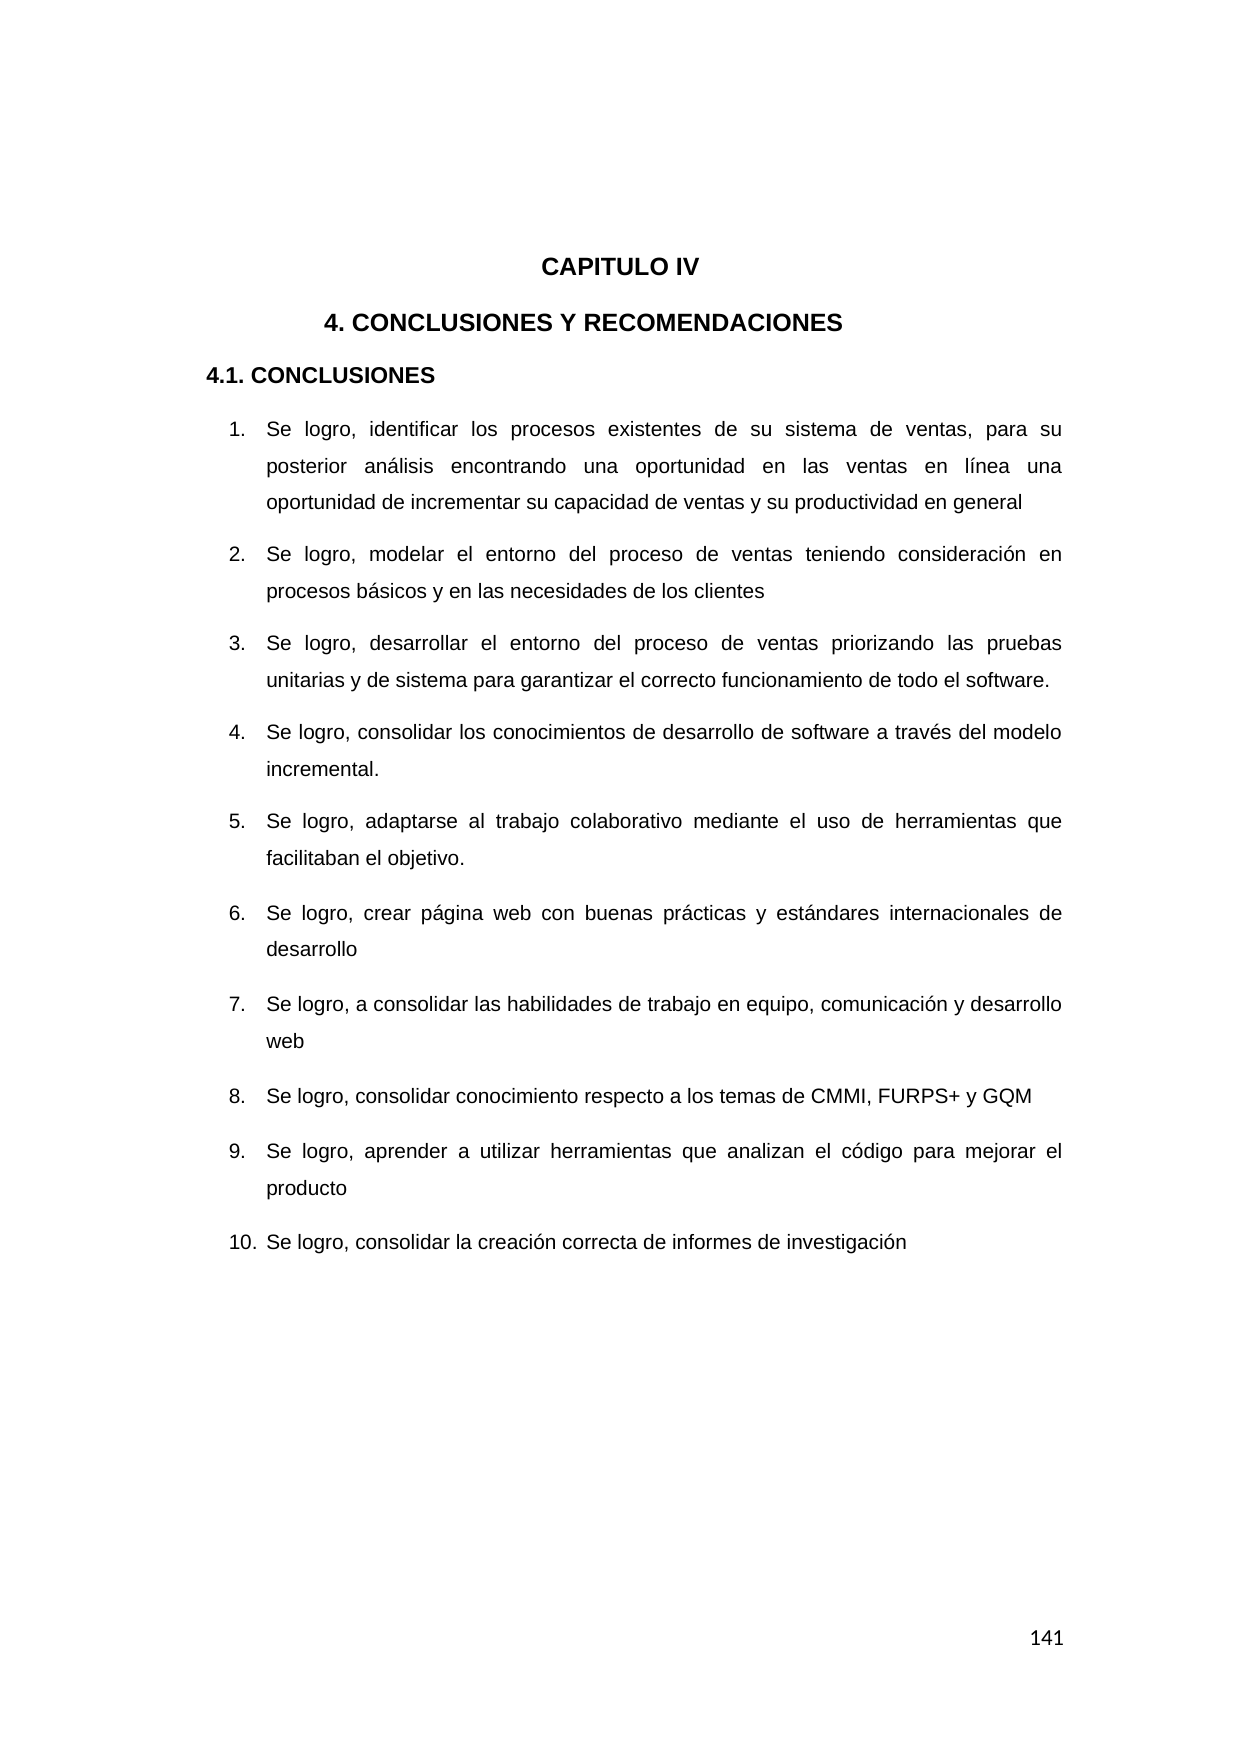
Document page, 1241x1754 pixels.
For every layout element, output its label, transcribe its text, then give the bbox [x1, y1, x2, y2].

subtitle 4.1. CONCLUSIONES [206, 362, 1063, 388]
list Se logro, consolidar la creación correcta de informes de investigación [228, 1230, 1063, 1254]
list Se logro, aprender a utilizar herramientas que analizan el código para mejorar el producto [228, 1138, 1063, 1199]
list Se logro, consolidar conocimiento respecto a los temas de CMMI, FURPS+ y GQM [228, 1084, 1063, 1108]
text 4. CONCLUSIONES Y RECOMENDACIONES [324, 308, 1063, 337]
text CAPITULO IV [190, 252, 1050, 281]
list Se logro, desarrollar el entorno del proceso de ventas priorizando las pruebas unitarias y de sistema para garantizar el correcto funcionamiento de todo el software. [228, 631, 1063, 692]
list Se logro, crear página web con buenas prácticas y estándares internacionales de desarrollo [228, 900, 1063, 961]
list Se logro, modelar el entorno del proceso de ventas teniendo consideración en procesos básicos y en las necesidades de los clientes [228, 542, 1063, 603]
list Se logro, consolidar los conocimientos de desarrollo de software a través del modelo incremental. [228, 720, 1063, 781]
list Se logro, identificar los procesos existentes de su sistema de ventas, para su posterior análisis encontrando una oportunidad en las ventas en línea una oportunidad de incrementar su capacidad de ventas y su productividad en general [228, 417, 1063, 514]
list Se logro, a consolidar las habilidades de trabajo en equipo, comunicación y desarrollo web [228, 992, 1063, 1053]
list Se logro, adaptarse al trabajo colaborativo mediante el uso de herramientas que facilitaban el objetivo. [228, 809, 1063, 869]
